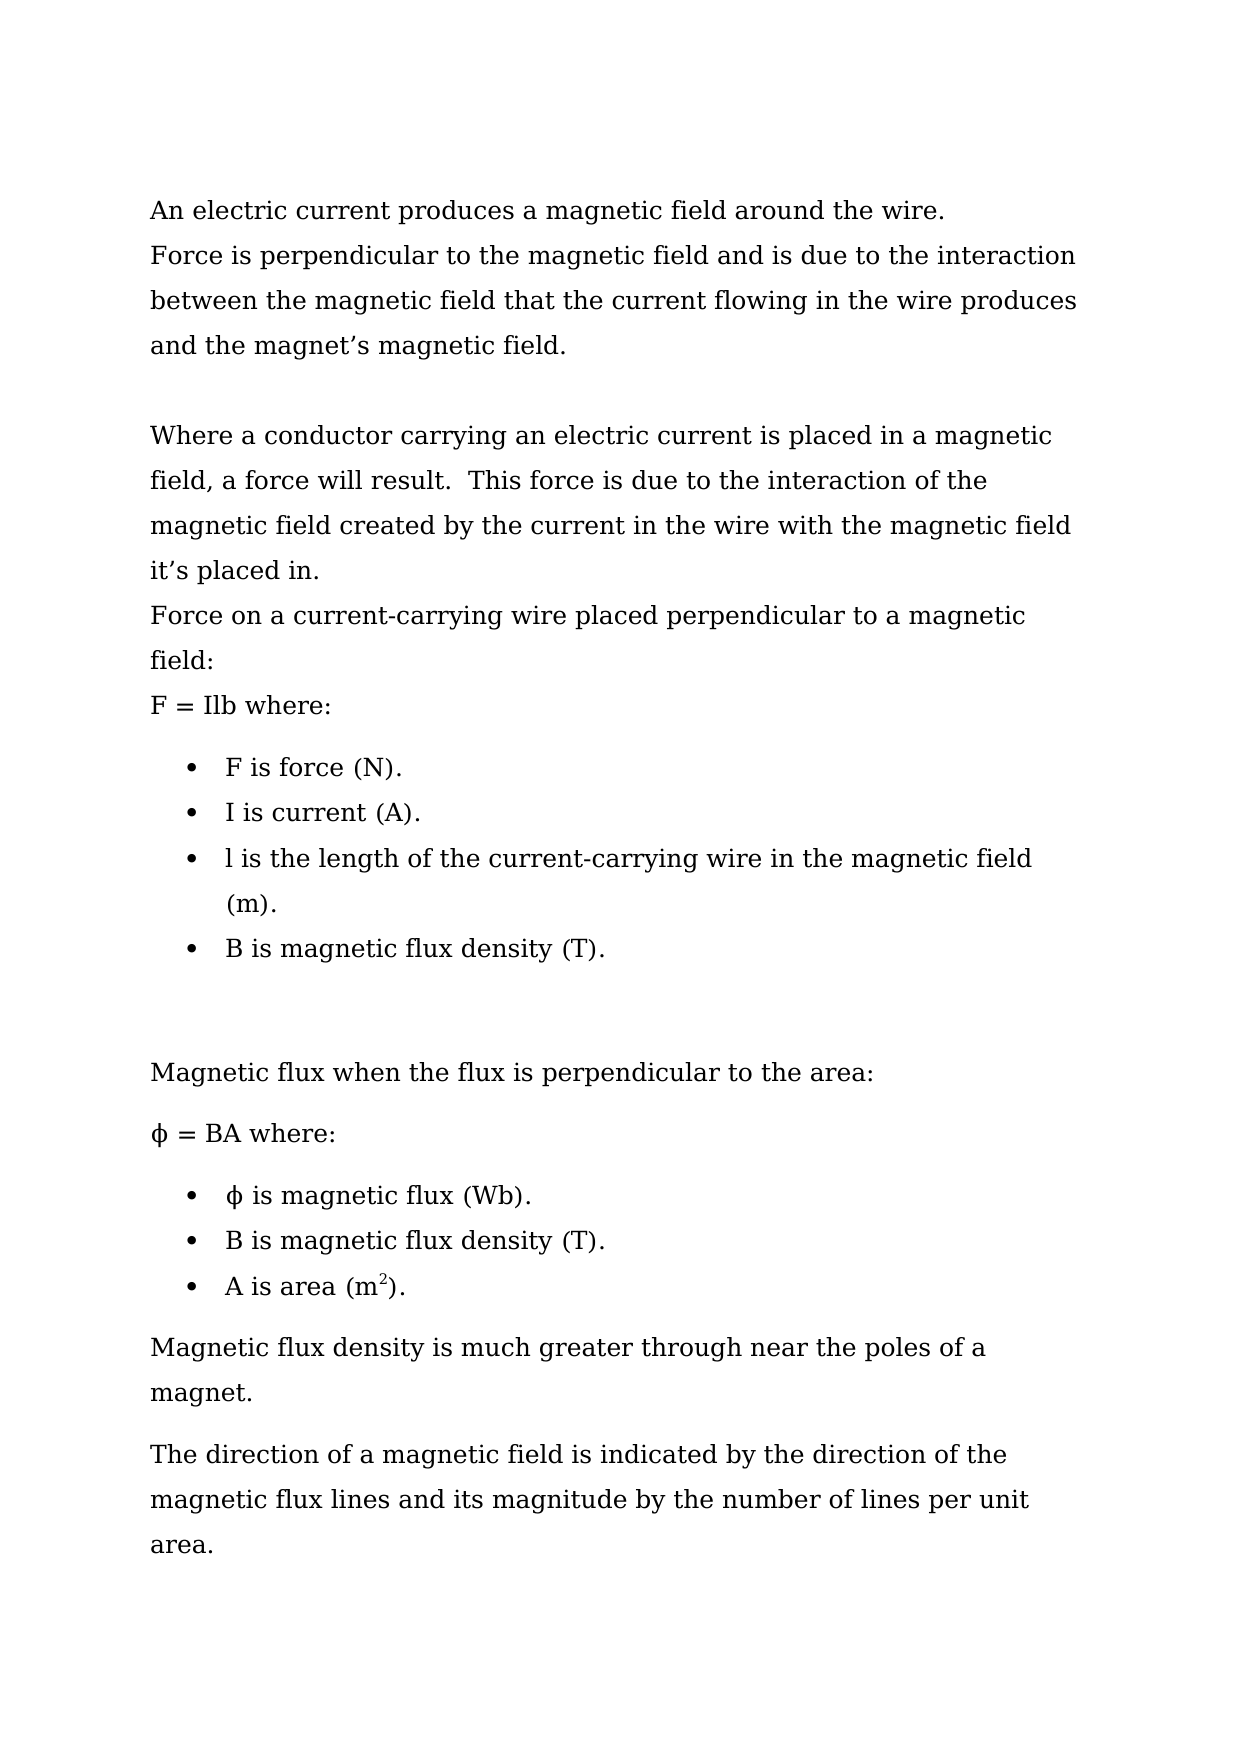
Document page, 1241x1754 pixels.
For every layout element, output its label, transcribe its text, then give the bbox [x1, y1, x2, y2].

text Magnetic flux when the flux is perpendicular to the area: [150, 1056, 1090, 1086]
list l is the length of the current-carrying wire in the magnetic field (m). [187, 842, 1090, 917]
list B is magnetic flux density (T). [187, 1225, 1090, 1255]
text Force on a current-carrying wire placed perpendicular to a magnetic field: [150, 600, 1090, 675]
text Where a conductor carrying an electric current is placed in a magnetic field, a force will result. This force is due to the interaction of the magnetic field created by the current in the wire with the magnetic field it’s placed in. [150, 420, 1090, 585]
list I is current (A). [187, 797, 1090, 827]
list B is magnetic flux density (T). [187, 932, 1090, 963]
text Force is perpendicular to the magnetic field and is due to the interaction between the magnetic field that the current flowing in the wire produces and the magnet’s magnetic field. [150, 240, 1090, 360]
list A is area (m2). [187, 1270, 1090, 1300]
text Magnetic flux density is much greater through near the poles of a magnet. [150, 1332, 1090, 1407]
text ϕ = BA where: [150, 1118, 1090, 1148]
list F is force (N). [187, 752, 1090, 782]
text The direction of a magnetic field is indicated by the direction of the magnetic flux lines and its magnitude by the number of lines per unit area. [150, 1439, 1090, 1559]
list ϕ is magnetic flux (Wb). [187, 1179, 1090, 1210]
text An electric current produces a magnetic field around the wire. [150, 195, 1090, 225]
text F = Ilb where: [150, 690, 1090, 720]
